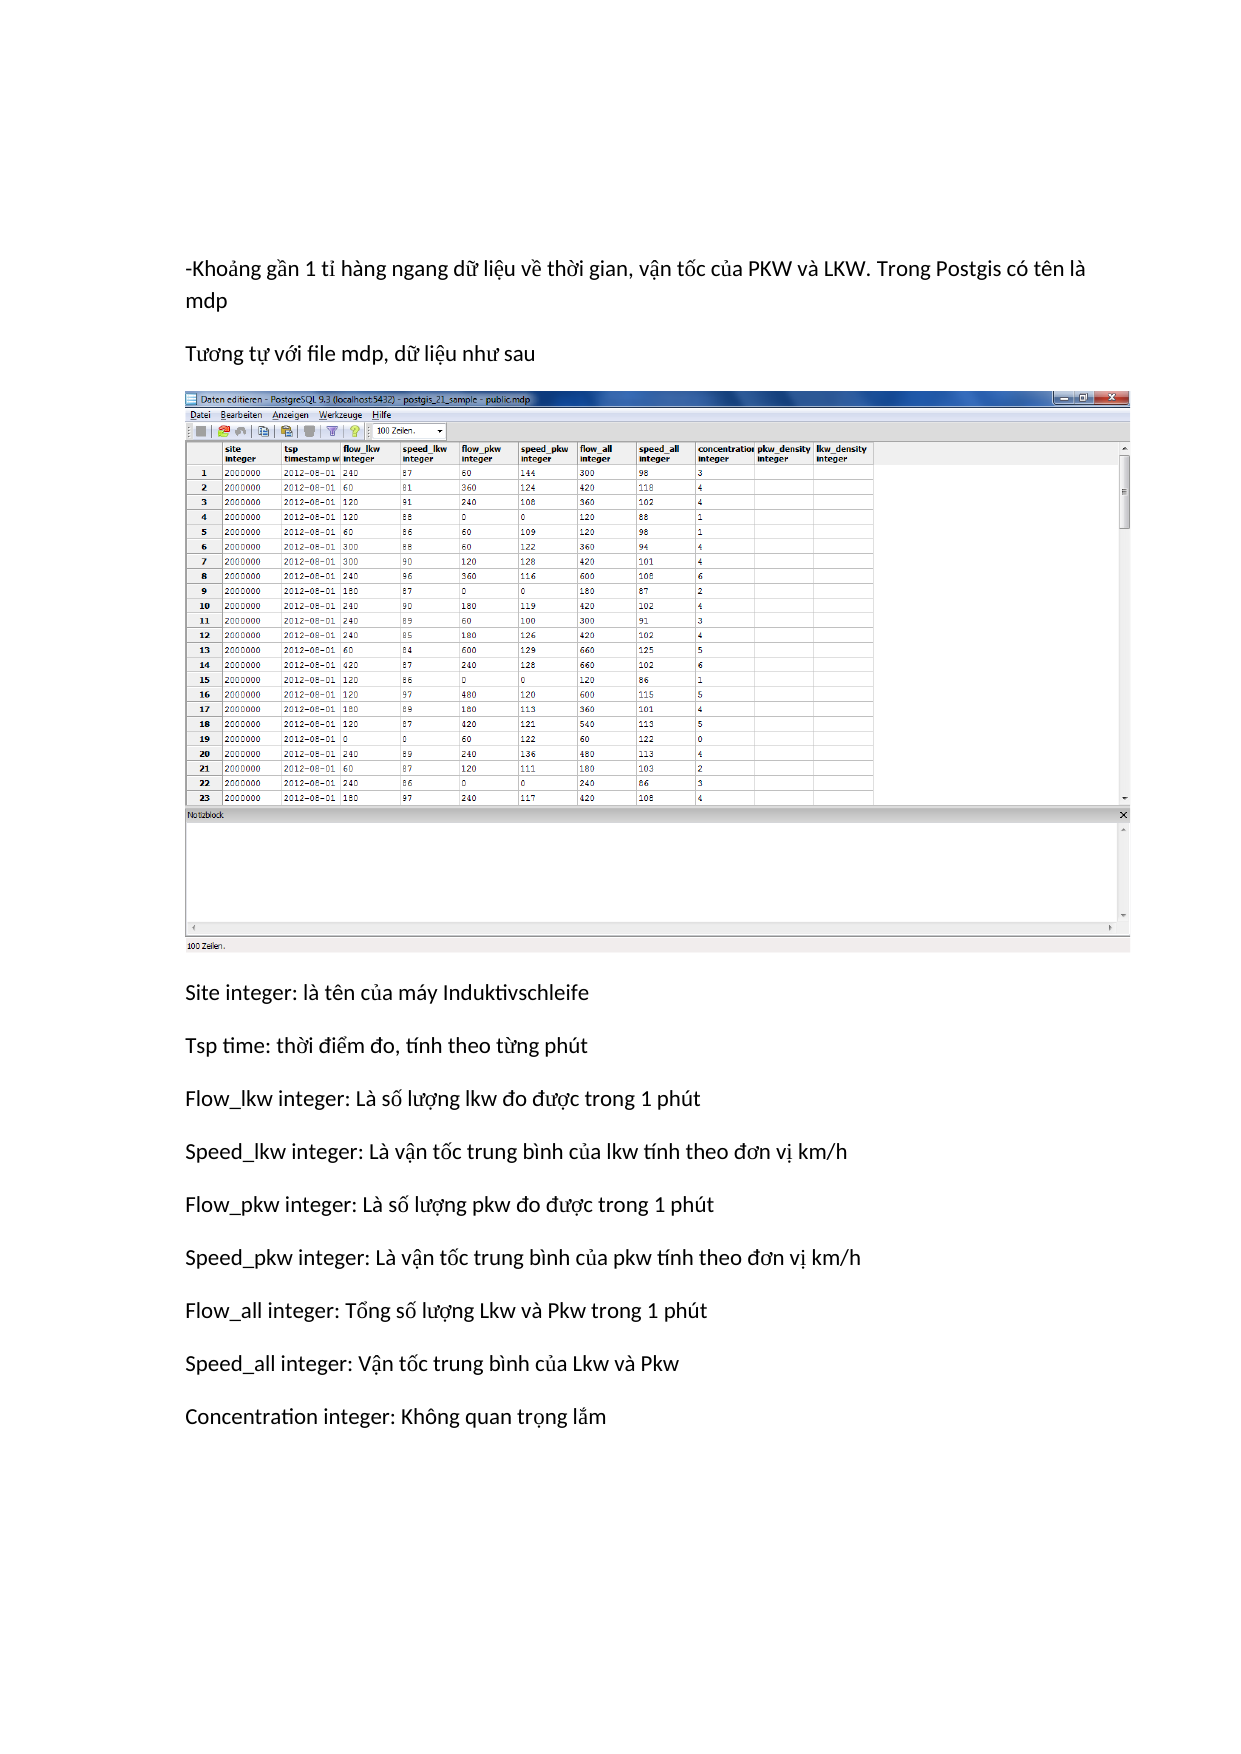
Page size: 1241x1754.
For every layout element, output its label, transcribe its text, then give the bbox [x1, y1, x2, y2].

text Speed_pkw integer: Là vận tốc trung bình của pkw tính theo đơn vị km/h [185, 1243, 1093, 1271]
text Concentration integer: Không quan trọng lắm [185, 1402, 1093, 1430]
text Site integer: là tên của máy Induktivschleife [185, 978, 1093, 1006]
text Tương tự với file mdp, dữ liệu như sau [185, 339, 1093, 367]
text Speed_lkw integer: Là vận tốc trung bình của lkw tính theo đơn vị km/h [185, 1137, 1093, 1165]
text Flow_lkw integer: Là số lượng lkw đo được trong 1 phút [185, 1084, 1093, 1112]
text Speed_all integer: Vận tốc trung bình của Lkw và Pkw [185, 1349, 1093, 1377]
text Tsp time: thời điểm đo, tính theo từng phút [185, 1031, 1093, 1059]
picture [185, 391, 1130, 953]
text Flow_pkw integer: Là số lượng pkw đo được trong 1 phút [185, 1190, 1093, 1218]
text -Khoảng gần 1 tỉ hàng ngang dữ liệu về thời gian, vận tốc của PKW và LKW. Trong Postgis có tên là mdp [185, 254, 1093, 314]
text Flow_all integer: Tổng số lượng Lkw và Pkw trong 1 phút [185, 1296, 1093, 1324]
